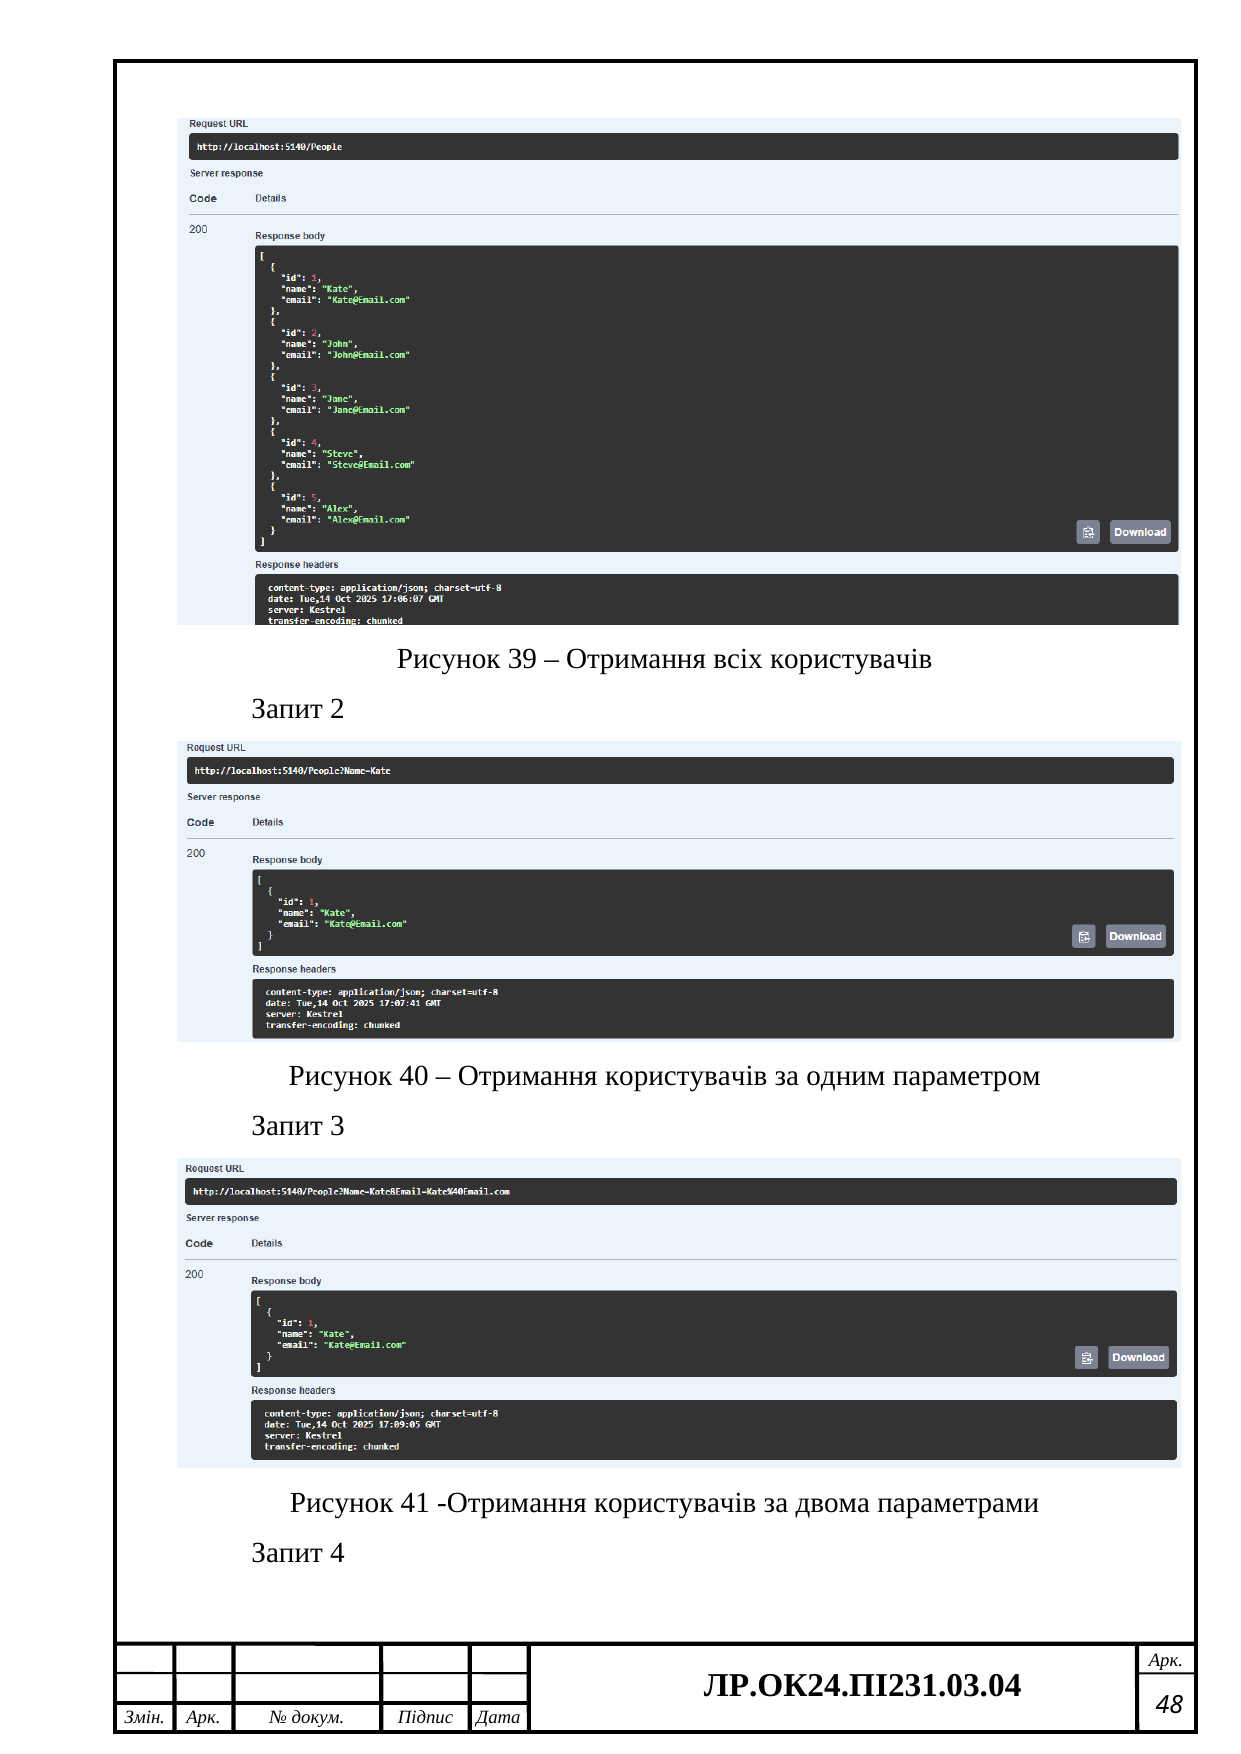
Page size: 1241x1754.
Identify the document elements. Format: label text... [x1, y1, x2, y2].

text Запит 4 [177, 1535, 1152, 1569]
picture [177, 118, 1182, 625]
text Рисунок 40 – Отримання користувачів за одним параметром [177, 1058, 1152, 1091]
picture [177, 741, 1182, 1042]
text Рисунок 41 -Отримання користувачів за двома параметрами [177, 1485, 1152, 1518]
text Запит 2 [177, 691, 1152, 725]
picture [177, 1158, 1182, 1468]
text Запит 3 [177, 1108, 1152, 1142]
text Рисунок 39 – Отримання всіх користувачів [177, 641, 1152, 675]
